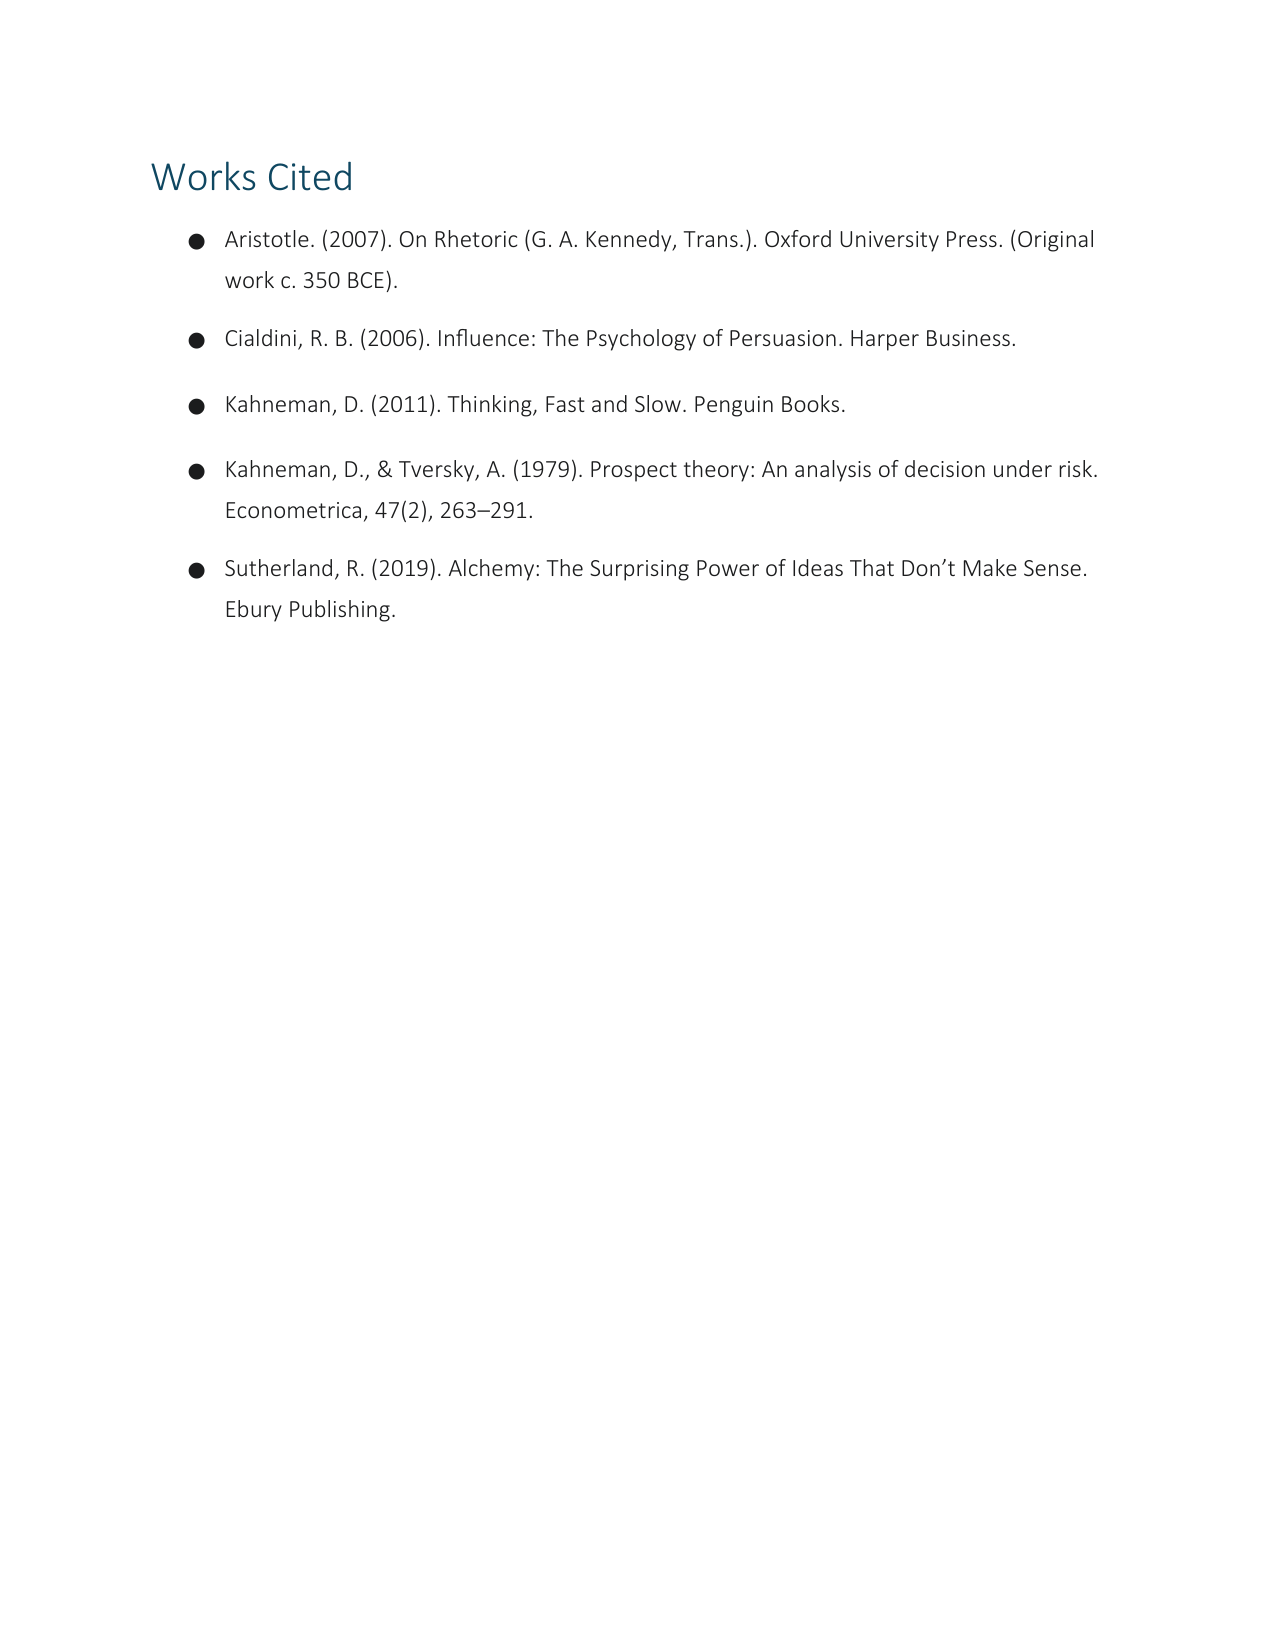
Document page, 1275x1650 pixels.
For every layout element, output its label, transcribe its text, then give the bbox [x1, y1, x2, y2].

list Kahneman, D., & Tversky, A. (1979). Prospect theory: An analysis of decision under risk. Econometrica, 47(2), 263–291. [187, 447, 1125, 525]
subtitle Works Cited [150, 150, 1125, 201]
list Cialdini, R. B. (2006). Influence: The Psychology of Persuasion. Harper Business. [187, 316, 1125, 358]
list Sutherland, R. (2019). Alchemy: The Surprising Power of Ideas That Don’t Make Sense. Ebury Publishing. [187, 546, 1125, 624]
list Kahneman, D. (2011). Thinking, Fast and Slow. Penguin Books. [187, 381, 1125, 424]
list Aristotle. (2007). On Rhetoric (G. A. Kennedy, Trans.). Oxford University Press. (Original work c. 350 BCE). [187, 217, 1125, 294]
